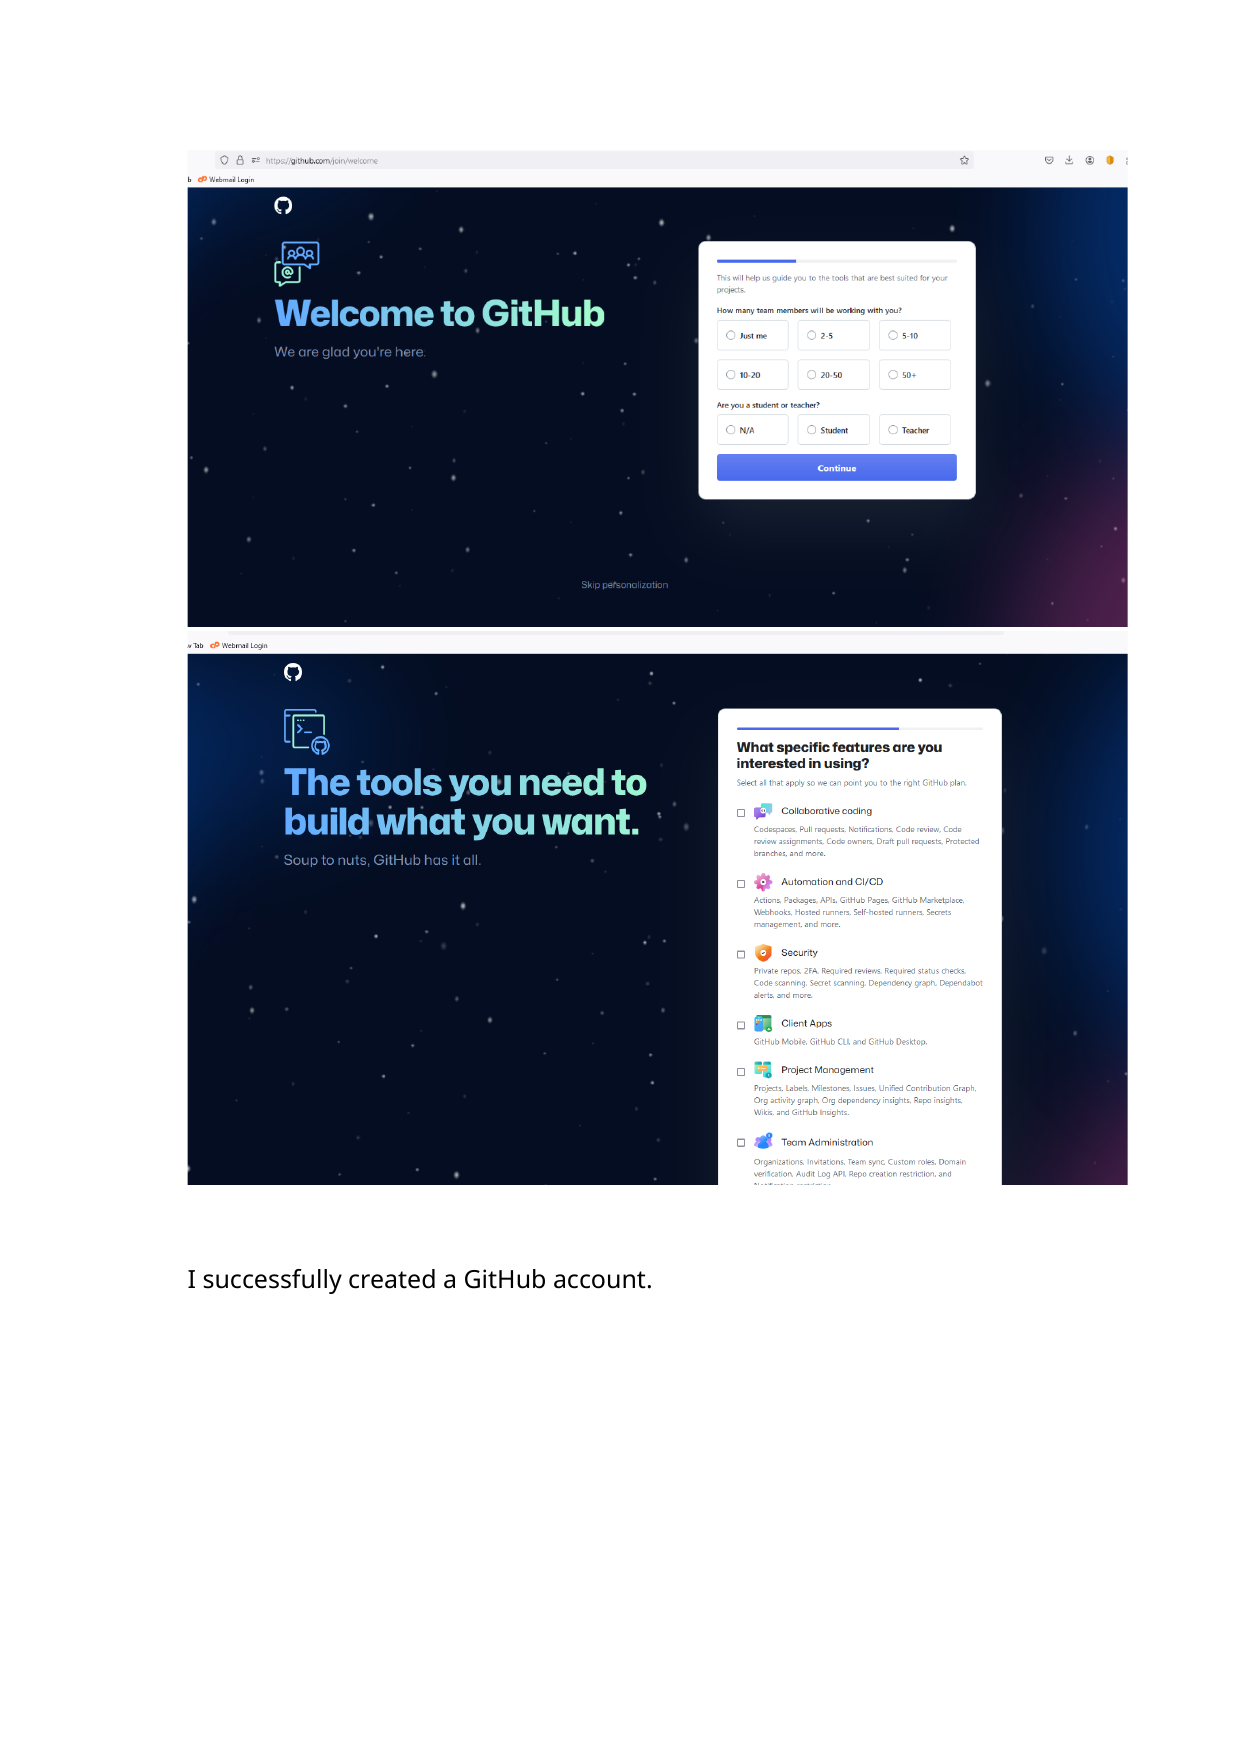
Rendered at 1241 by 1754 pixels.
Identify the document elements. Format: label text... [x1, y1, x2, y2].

picture [187, 150, 1128, 627]
text I successfully created a GitHub account. [187, 1262, 1090, 1296]
picture [187, 631, 1128, 1185]
